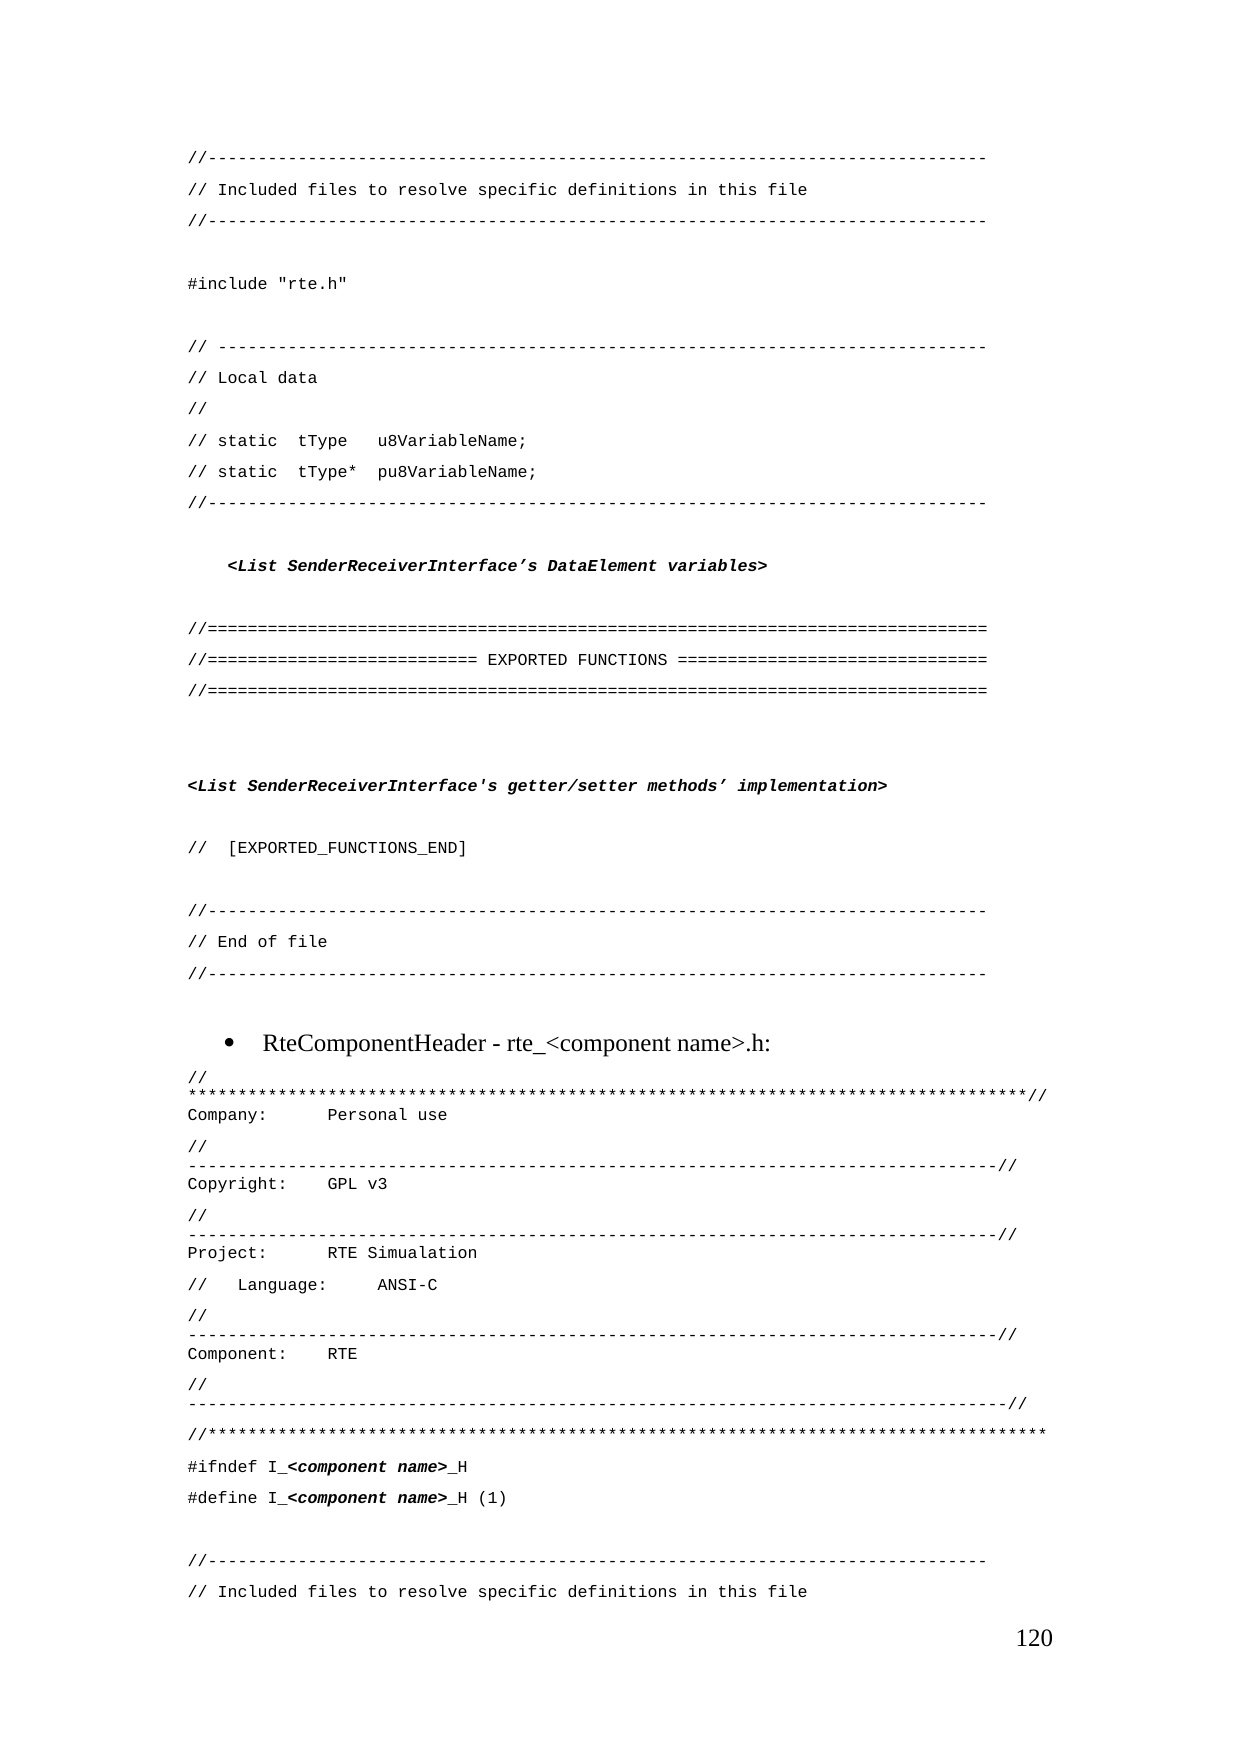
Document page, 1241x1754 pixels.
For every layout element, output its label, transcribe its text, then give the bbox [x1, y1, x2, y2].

list RteComponentHeader - rte_<component name>.h: [225, 1028, 1053, 1057]
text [187, 213, 1053, 232]
text //============================================================================== [187, 620, 1053, 639]
text <List SenderReceiverInterface's getter/setter methods’ implementation> [187, 777, 1053, 796]
text // [187, 401, 1053, 420]
text //************************************************************************************ [187, 1427, 1053, 1446]
text <List SenderReceiverInterface’s DataElement variables> [187, 558, 1053, 576]
text //************************************************************************************// Company: Personal use [187, 1069, 1053, 1126]
text // [EXPORTED_FUNCTIONS_END] [187, 840, 1053, 859]
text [187, 150, 1053, 169]
text // ----------------------------------------------------------------------------------// [187, 1377, 1053, 1414]
text // Included files to resolve specific definitions in this file [187, 1584, 1053, 1603]
text //------------------------------------------------------------------------------ [187, 965, 1053, 984]
text // static tType* pu8VariableName; [187, 463, 1053, 482]
text // ----------------------------------------------------------------------------- [187, 338, 1053, 357]
text //=========================== EXPORTED FUNCTIONS =============================== [187, 652, 1053, 671]
text //------------------------------------------------------------------------------ [187, 902, 1053, 921]
text // End of file [187, 934, 1053, 953]
text //============================================================================== [187, 683, 1053, 702]
text // Included files to resolve specific definitions in this file [187, 181, 1053, 200]
text // Language: ANSI-C [187, 1276, 1053, 1295]
text #define I_<component name>_H (1) [187, 1490, 1053, 1508]
text // ---------------------------------------------------------------------------------// Component: RTE [187, 1308, 1053, 1364]
text // static tType u8VariableName; [187, 432, 1053, 451]
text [187, 1552, 1053, 1571]
text // ---------------------------------------------------------------------------------// Copyright: GPL v3 [187, 1138, 1053, 1195]
text // Local data [187, 369, 1053, 388]
text //------------------------------------------------------------------------------ [187, 495, 1053, 514]
text // ---------------------------------------------------------------------------------// Project: RTE Simualation [187, 1207, 1053, 1264]
text #include "rte.h" [187, 275, 1053, 294]
text #ifndef I_<component name>_H [187, 1458, 1053, 1477]
